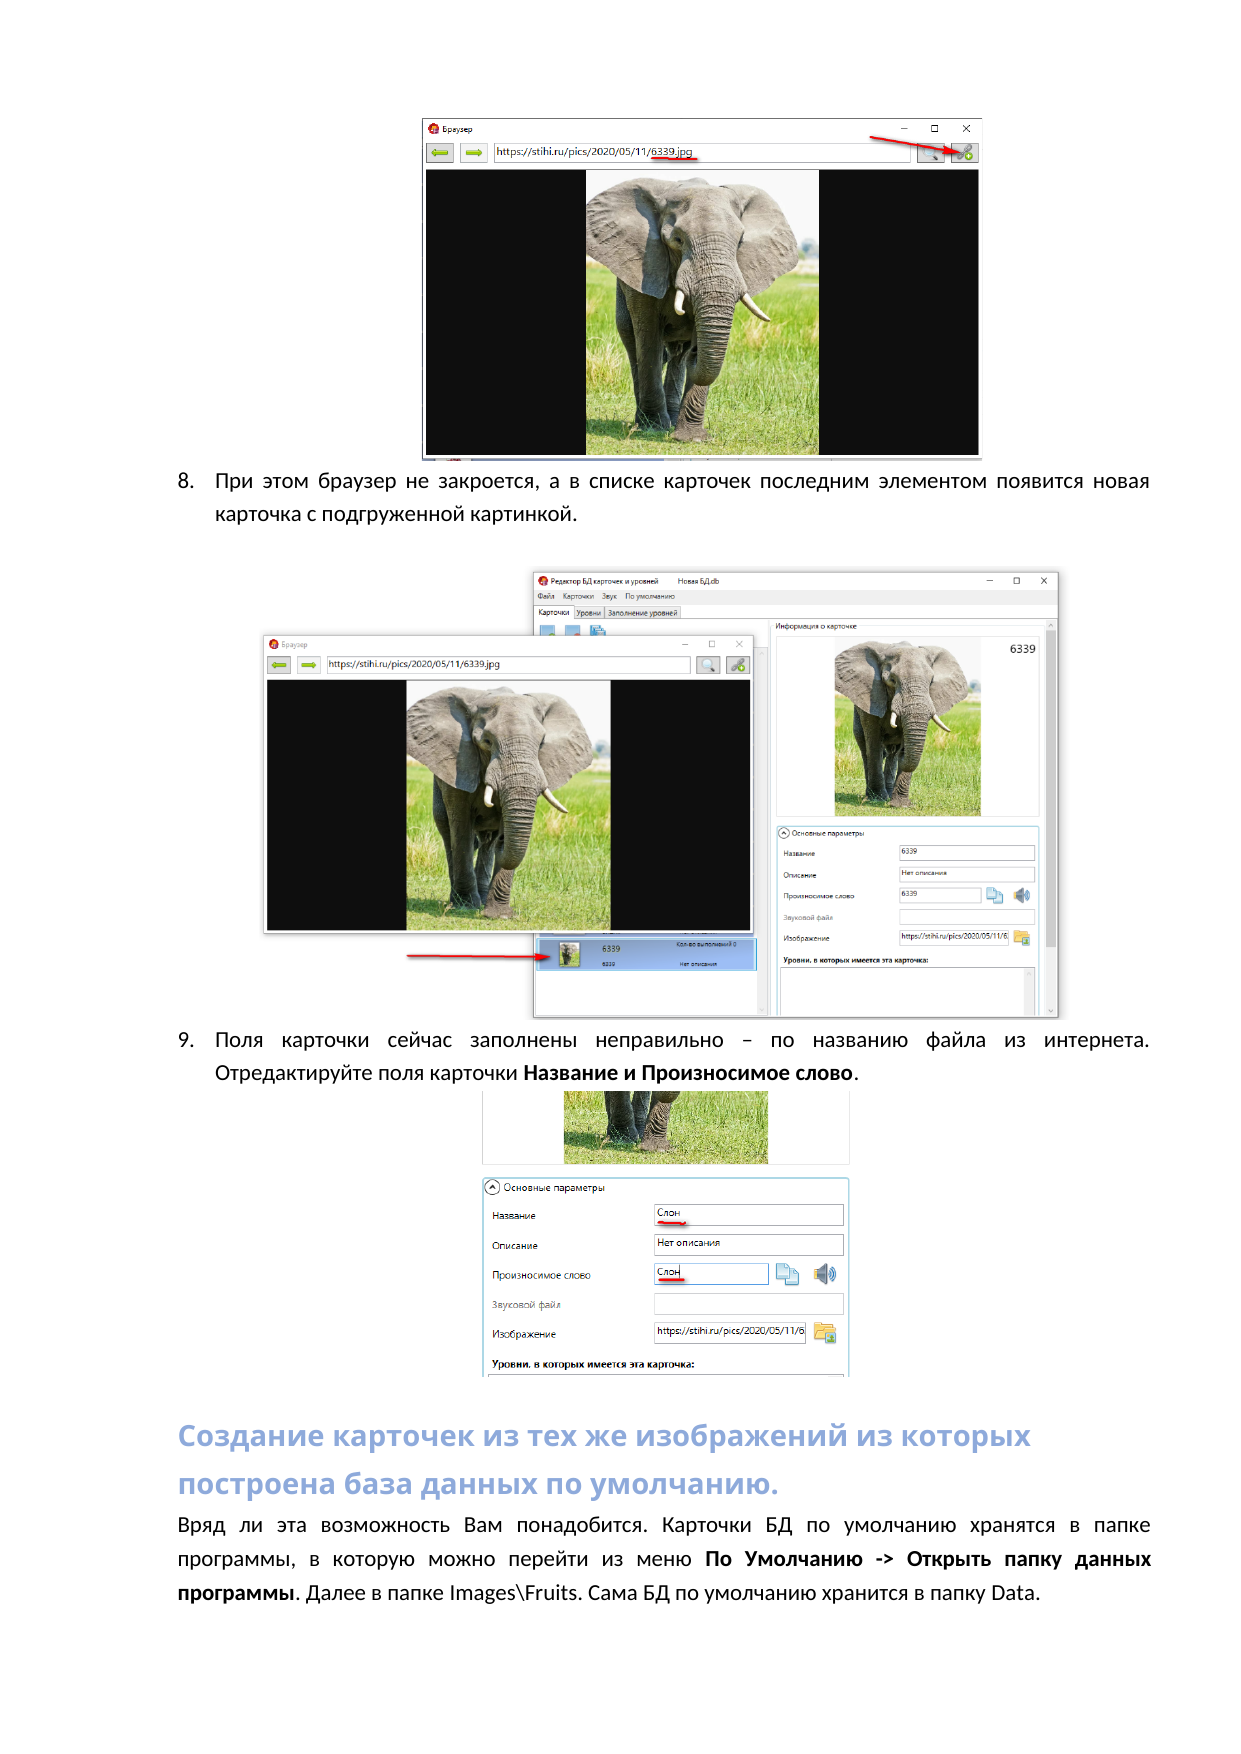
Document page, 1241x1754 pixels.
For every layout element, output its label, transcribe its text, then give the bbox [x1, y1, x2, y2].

text Вряд ли эта возможность Вам понадобится. Карточки БД по умолчанию хранятся в папке программы, в которую можно перейти из меню По Умолчанию -> Открыть папку данных программы. Далее в папке Images\Fruits. Сама БД по умолчанию хранится в папку Data. [177, 1511, 1152, 1606]
list Поля карточки сейчас заполнены неправильно – по названию файла из интернета. Отредактируйте поля карточки Название и Произносимое слово. [177, 1025, 1152, 1086]
list При этом браузер не закроется, а в списке карточек последним элементом появится новая карточка с подгруженной картинкой. [177, 466, 1152, 527]
subtitle Создание карточек из тех же изображений из которых построена база данных по умолчанию. [177, 1415, 1152, 1503]
picture [421, 118, 983, 461]
picture [475, 1091, 853, 1377]
picture [259, 566, 1070, 1020]
